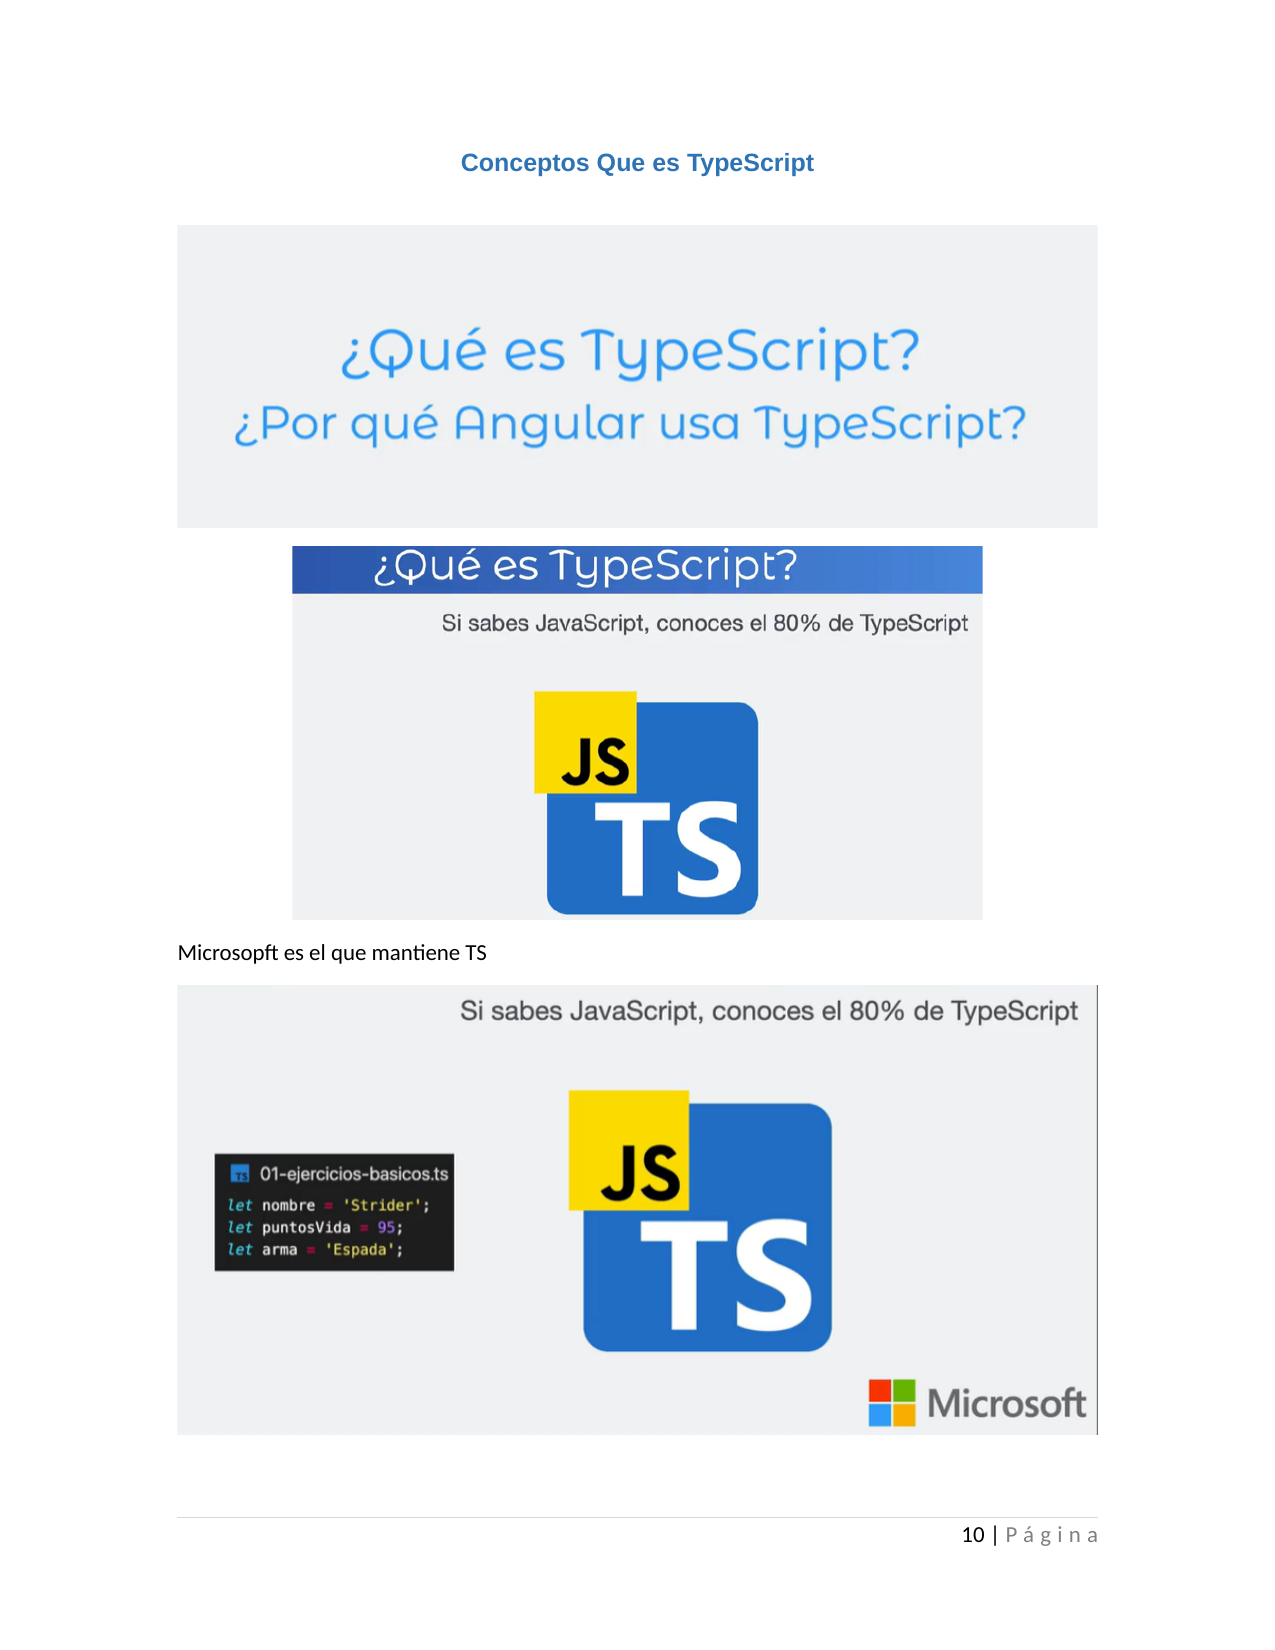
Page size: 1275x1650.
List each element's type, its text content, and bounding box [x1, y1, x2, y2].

picture [177, 225, 1098, 528]
picture [177, 985, 1098, 1435]
text Microsopft es el que mantiene TS [177, 938, 1098, 966]
picture [292, 546, 983, 920]
subtitle Conceptos Que es TypeScript [177, 148, 1098, 176]
